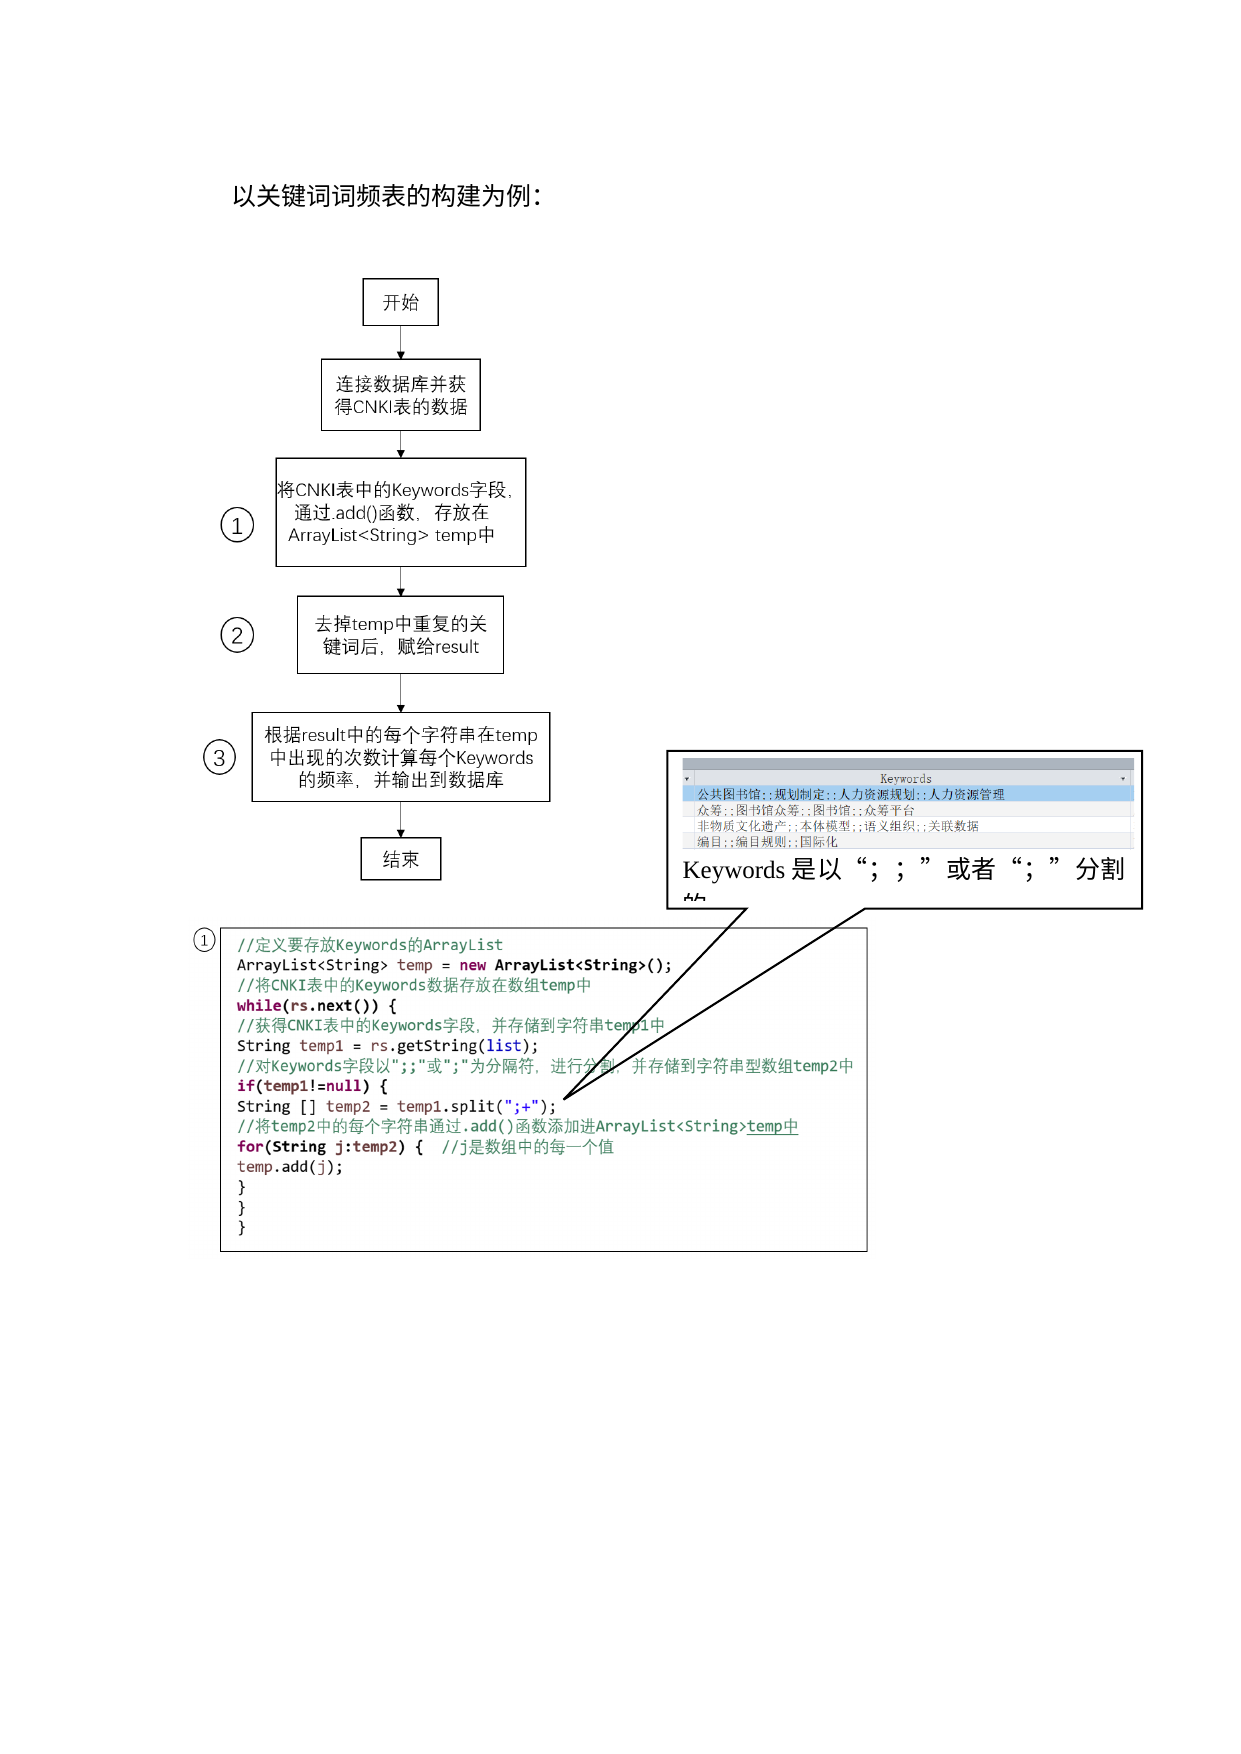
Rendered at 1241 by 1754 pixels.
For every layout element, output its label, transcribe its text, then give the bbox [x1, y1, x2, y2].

picture [187, 917, 876, 1259]
text 以关键词词频表的构建为例： [187, 162, 1053, 227]
picture [682, 758, 1135, 850]
picture [577, 917, 848, 1089]
picture [187, 275, 563, 894]
